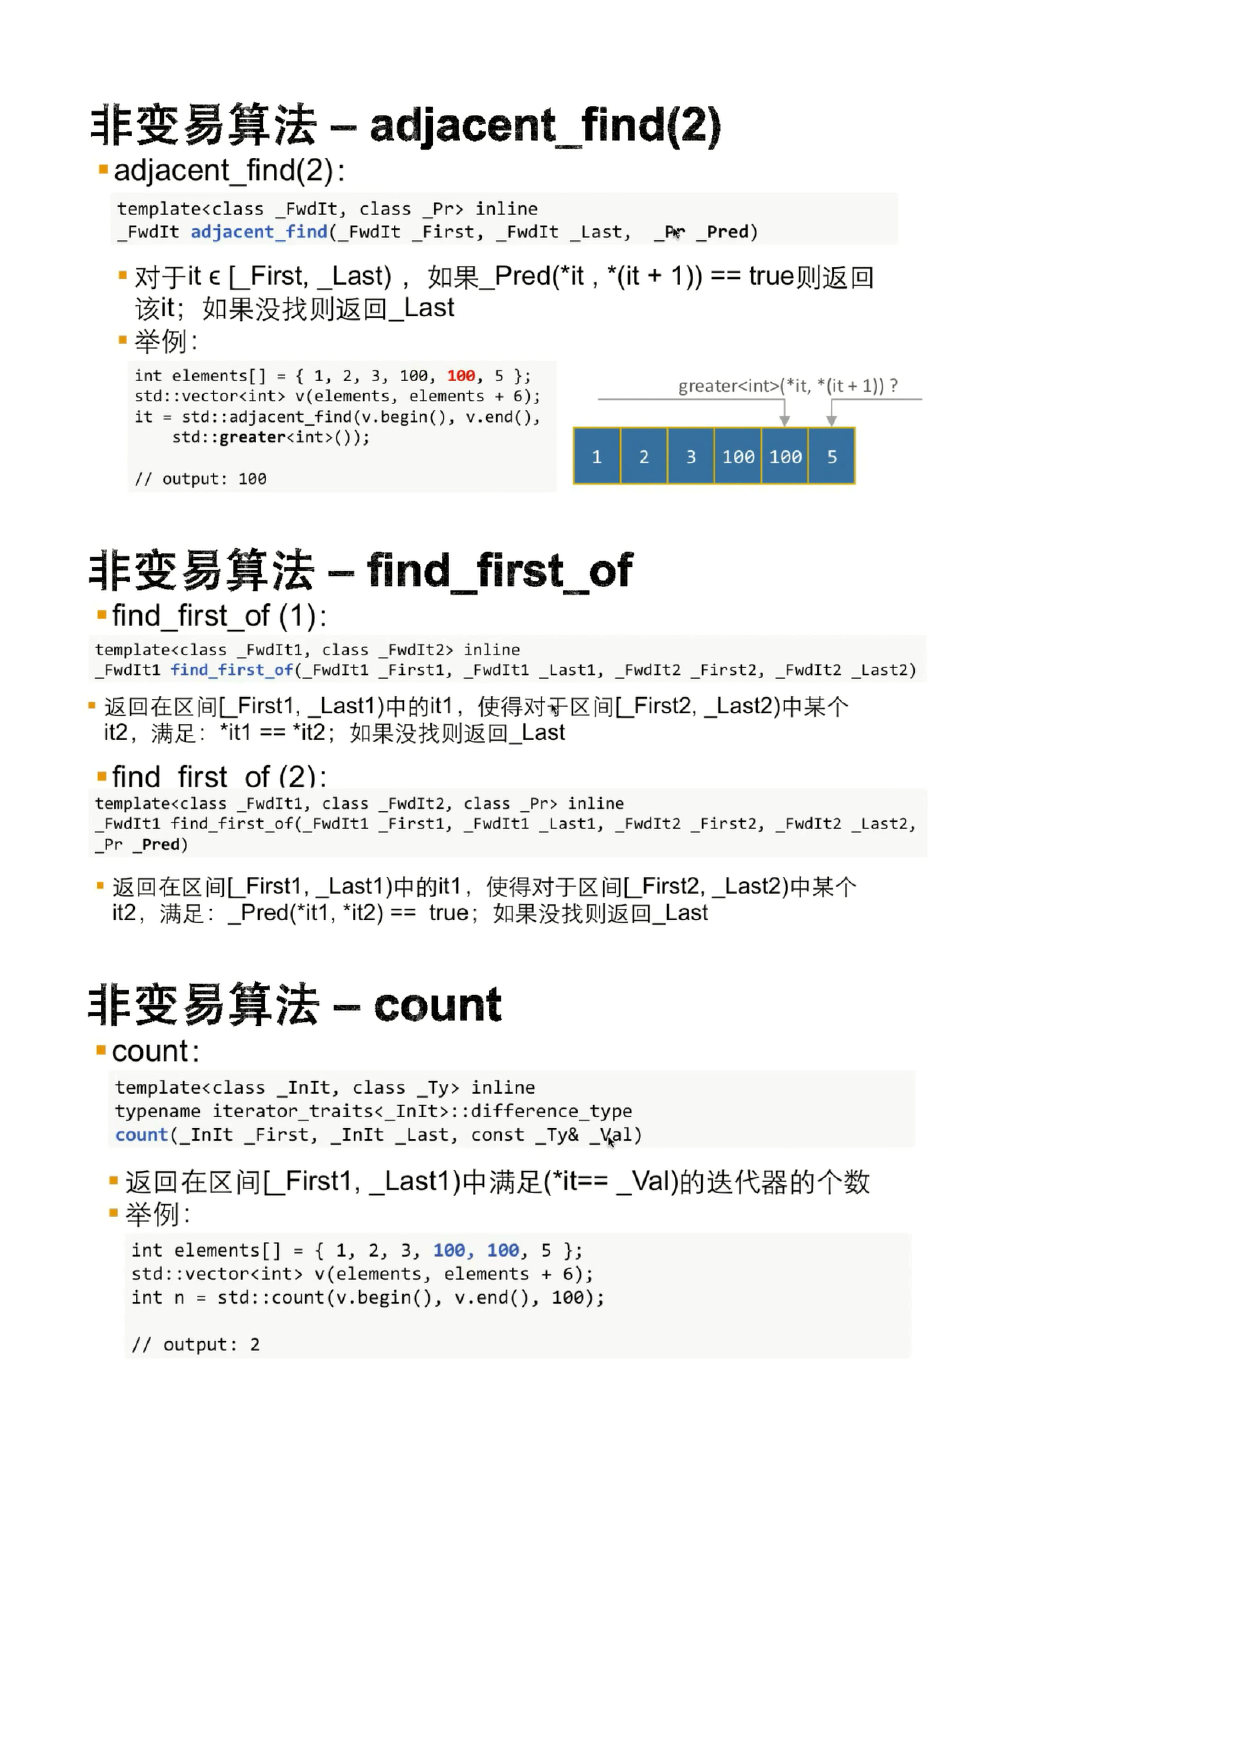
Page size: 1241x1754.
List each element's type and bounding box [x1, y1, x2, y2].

picture [75, 958, 941, 1387]
picture [75, 535, 941, 945]
picture [75, 80, 941, 518]
